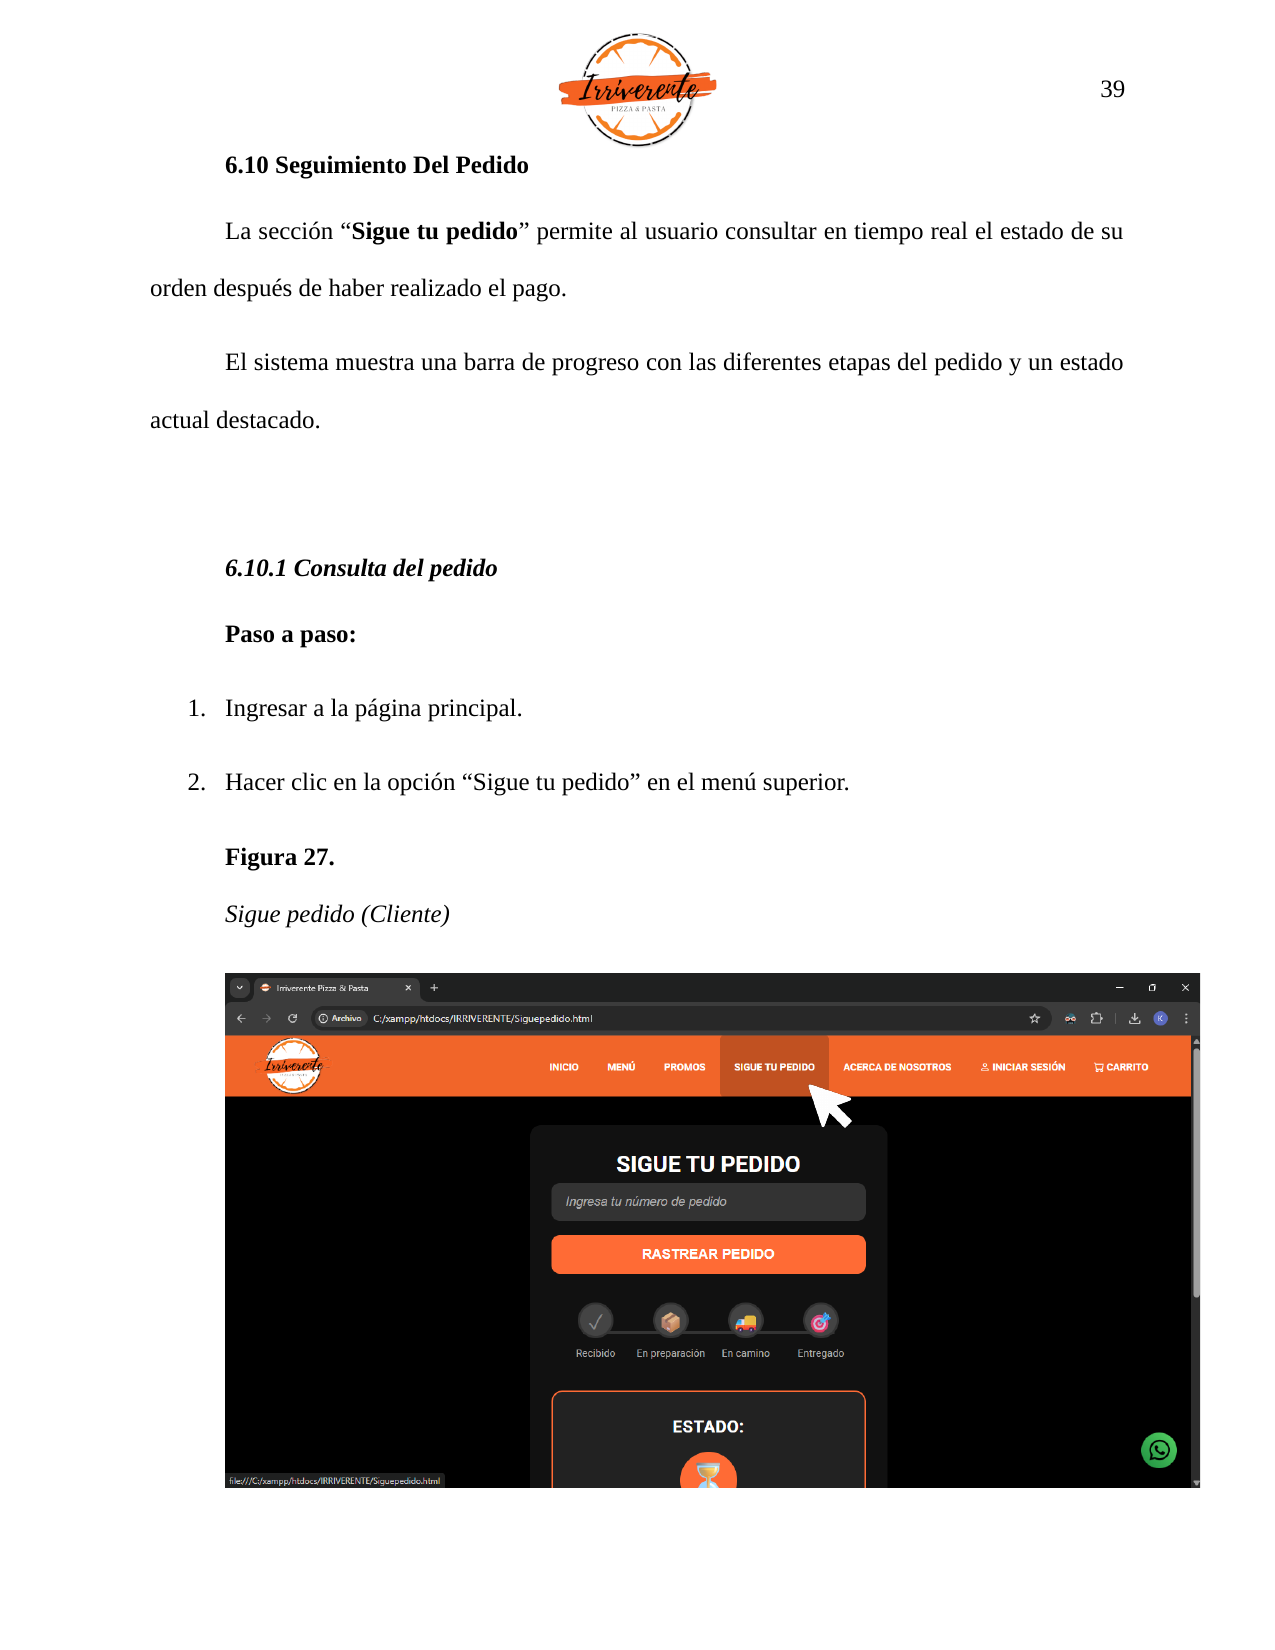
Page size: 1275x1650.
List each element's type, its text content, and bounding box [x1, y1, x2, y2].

list Hacer clic en la opción “Sigue tu pedido” en el menú superior. [187, 767, 1125, 796]
picture [225, 973, 1200, 1488]
subtitle 6.10.1 Consulta del pedido [150, 553, 1125, 582]
text La sección “Sigue tu pedido” permite al usuario consultar en tiempo real el estado de su orden después de haber realizado el pago. [150, 216, 1125, 302]
list Ingresar a la página principal. [187, 693, 1125, 722]
text El sistema muestra una barra de progreso con las diferentes etapas del pedido y un estado actual destacado. [150, 347, 1125, 434]
picture [558, 32, 717, 150]
list Figura 27. [225, 842, 1125, 870]
subtitle 6.10 Seguimiento Del Pedido [150, 150, 1125, 179]
text Paso a paso: [150, 619, 1125, 648]
list Sigue pedido (Cliente) [225, 899, 1125, 928]
